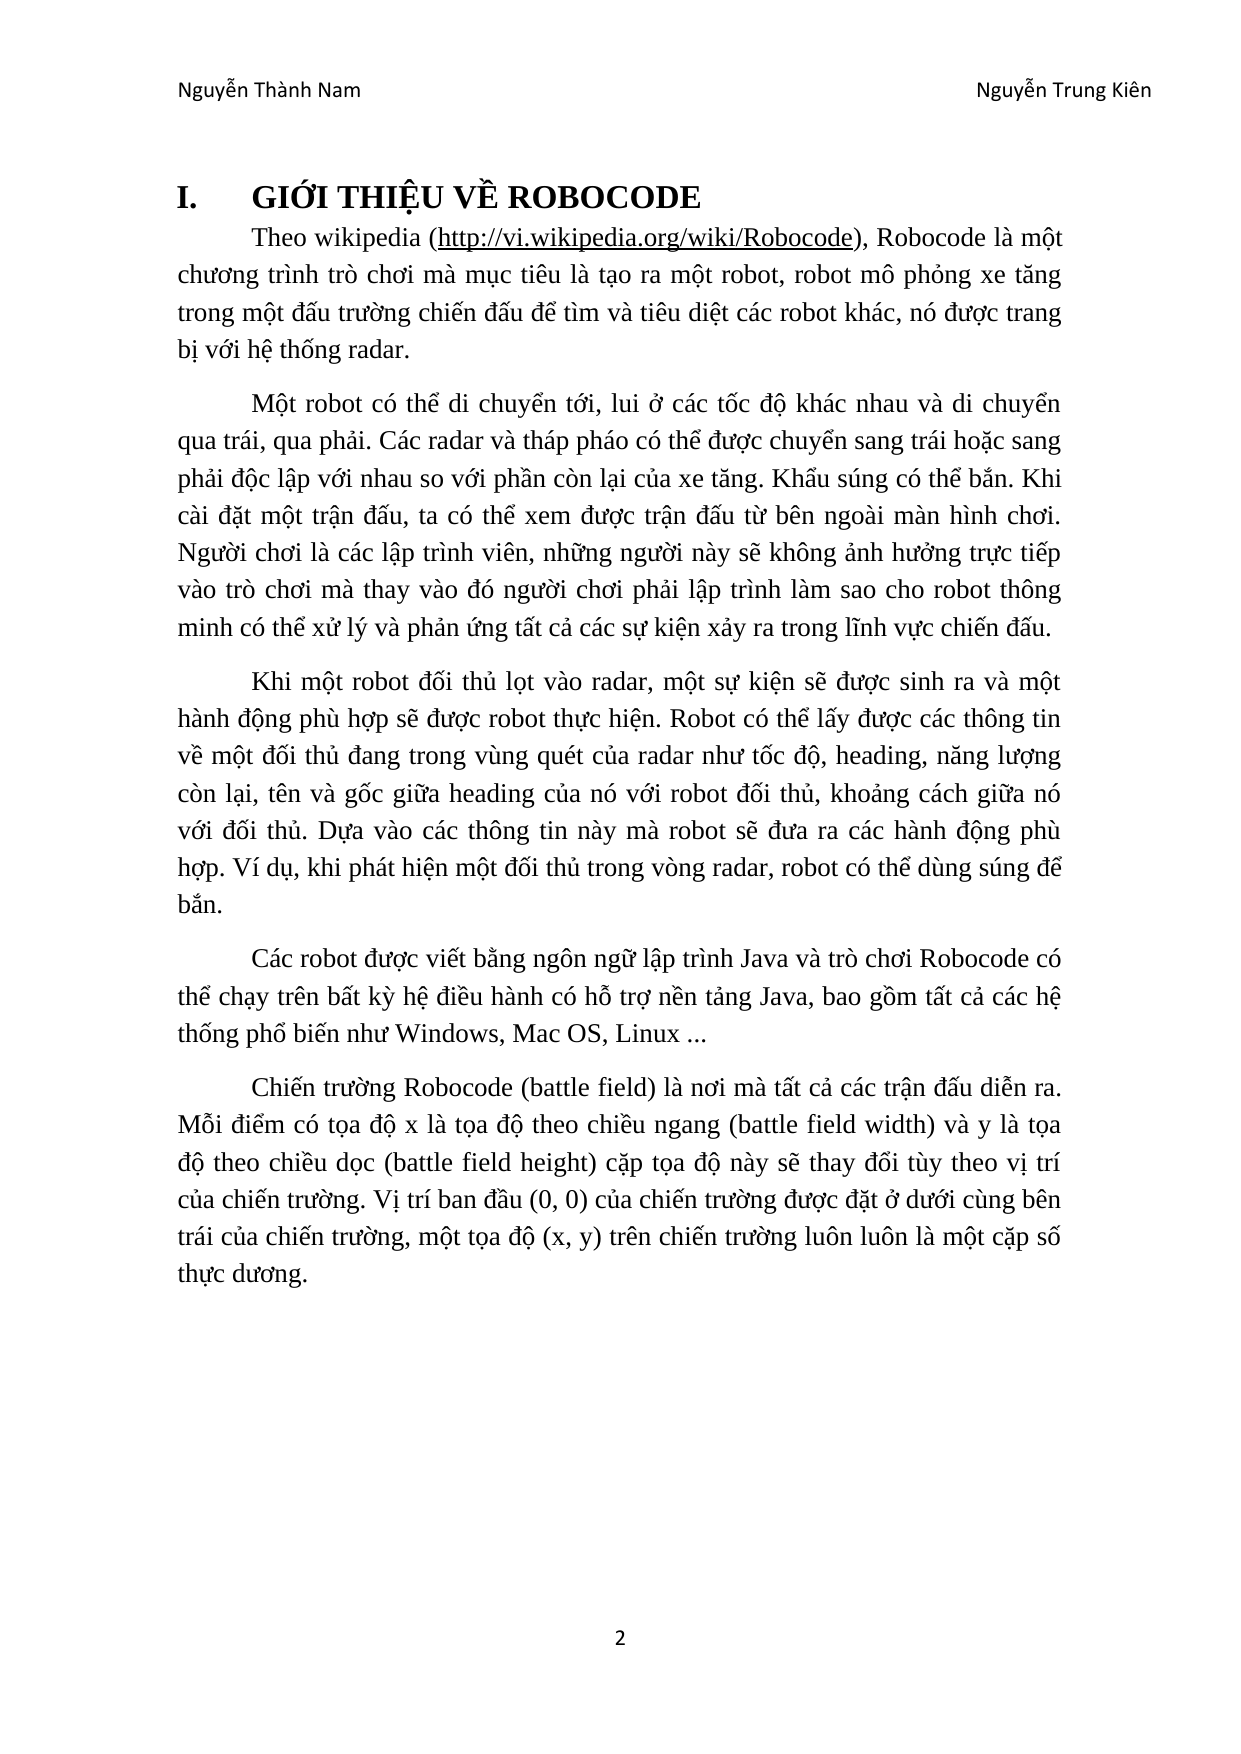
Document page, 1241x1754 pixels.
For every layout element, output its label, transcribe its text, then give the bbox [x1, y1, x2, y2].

text Theo wikipedia (http://vi.wikipedia.org/wiki/Robocode), Robocode là một chương trình trò chơi mà mục tiêu là tạo ra một robot, robot mô phỏng xe tăng trong một đấu trường chiến đấu để tìm và tiêu diệt các robot khác, nó được trang bị với hệ thống radar. [177, 221, 1063, 259]
text Các robot được viết bằng ngôn ngữ lập trình Java và trò chơi Robocode có thể chạy trên bất kỳ hệ điều hành có hỗ trợ nền tảng Java, bao gồm tất cả các hệ thống phổ biến như Windows, Mac OS, Linux ... [177, 1011, 1063, 1048]
text Chiến trường Robocode (battle field) là nơi mà tất cả các trận đấu diễn ra. Mỗi điểm có tọa độ x là tọa độ theo chiều ngang (battle field width) và y là tọa độ theo chiều dọc (battle field height) cặp tọa độ này sẽ thay đổi tùy theo vị trí của chiến trường. Vị trí ban đầu (0, 0) của chiến trường được đặt ở dưới cùng bên trái của chiến trường, một tọa độ (x, y) trên chiến trường luôn luôn là một cặp số thực dương. [177, 1071, 1063, 1108]
text Khi một robot đối thủ lọt vào radar, một sự kiện sẽ được sinh ra và một hành động phù hợp sẽ được robot thực hiện. Robot có thể lấy được các thông tin về một đối thủ đang trong vùng quét của radar như tốc độ, heading, năng lượng còn lại, tên và gốc giữa heading của nó với robot đối thủ, khoảng cách giữa nó với đối thủ. Dựa vào các thông tin này mà robot sẽ đưa ra các hành động phù hợp. Ví dụ, khi phát hiện một đối thủ trong vòng radar, robot có thể dùng súng để bắn. [177, 665, 1063, 702]
text Khi một robot đối thủ lọt vào radar, một sự kiện sẽ được sinh ra và một hành động phù hợp sẽ được robot thực hiện. Robot có thể lấy được các thông tin về một đối thủ đang trong vùng quét của radar như tốc độ, heading, năng lượng còn lại, tên và gốc giữa heading của nó với robot đối thủ, khoảng cách giữa nó với đối thủ. Dựa vào các thông tin này mà robot sẽ đưa ra các hành động phù hợp. Ví dụ, khi phát hiện một đối thủ trong vòng radar, robot có thể dùng súng để bắn. [177, 882, 1063, 920]
subtitle GIỚI THIỆU VỀ ROBOCODE [176, 177, 1063, 216]
text Theo wikipedia (http://vi.wikipedia.org/wiki/Robocode), Robocode là một chương trình trò chơi mà mục tiêu là tạo ra một robot, robot mô phỏng xe tăng trong một đấu trường chiến đấu để tìm và tiêu diệt các robot khác, nó được trang bị với hệ thống radar. [177, 327, 1063, 364]
text Chiến trường Robocode (battle field) là nơi mà tất cả các trận đấu diễn ra. Mỗi điểm có tọa độ x là tọa độ theo chiều ngang (battle field width) và y là tọa độ theo chiều dọc (battle field height) cặp tọa độ này sẽ thay đổi tùy theo vị trí của chiến trường. Vị trí ban đầu (0, 0) của chiến trường được đặt ở dưới cùng bên trái của chiến trường, một tọa độ (x, y) trên chiến trường luôn luôn là một cặp số thực dương. [177, 1251, 1063, 1289]
text Các robot được viết bằng ngôn ngữ lập trình Java và trò chơi Robocode có thể chạy trên bất kỳ hệ điều hành có hỗ trợ nền tảng Java, bao gồm tất cả các hệ thống phổ biến như Windows, Mac OS, Linux ... [177, 942, 1063, 980]
